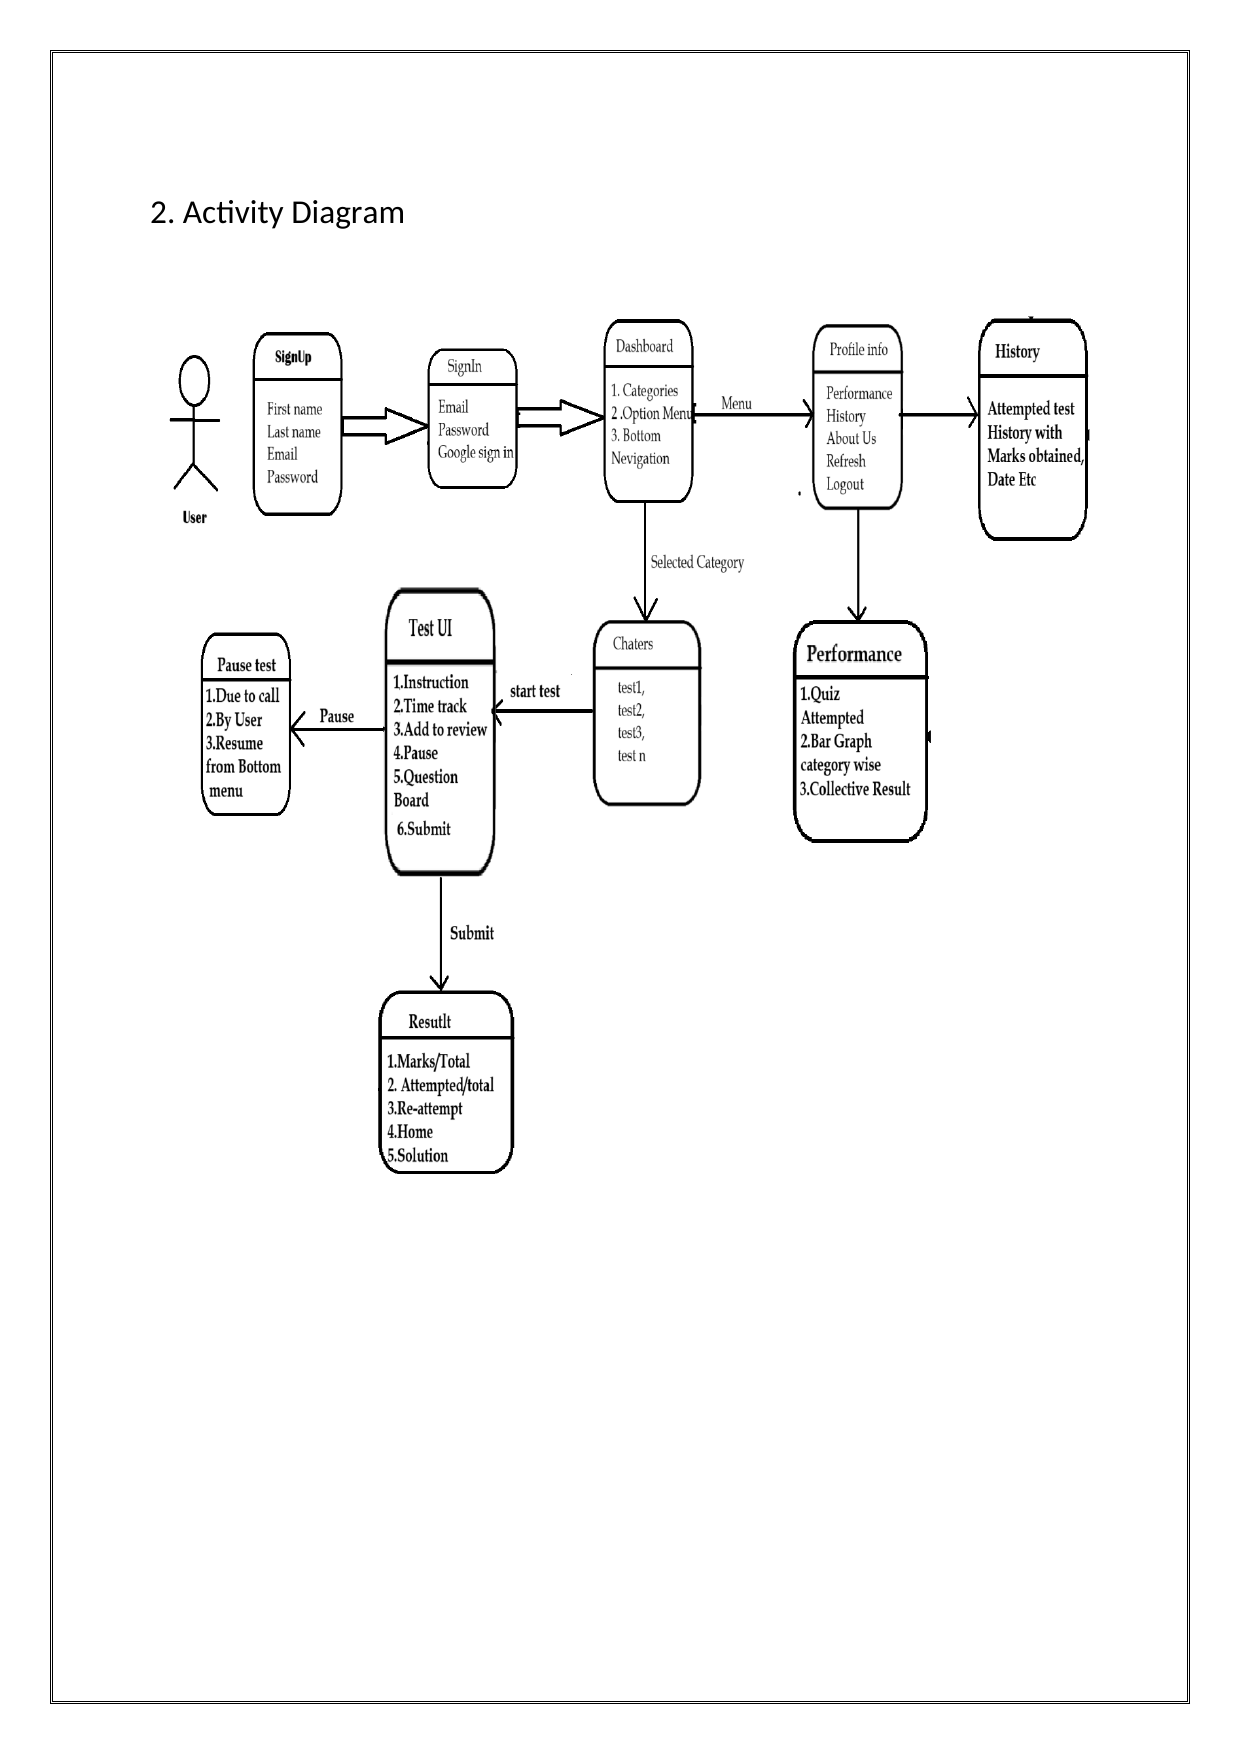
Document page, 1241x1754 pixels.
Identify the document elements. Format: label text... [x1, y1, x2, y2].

picture [150, 272, 1091, 1195]
text 2. Activity Diagram [150, 191, 1090, 231]
